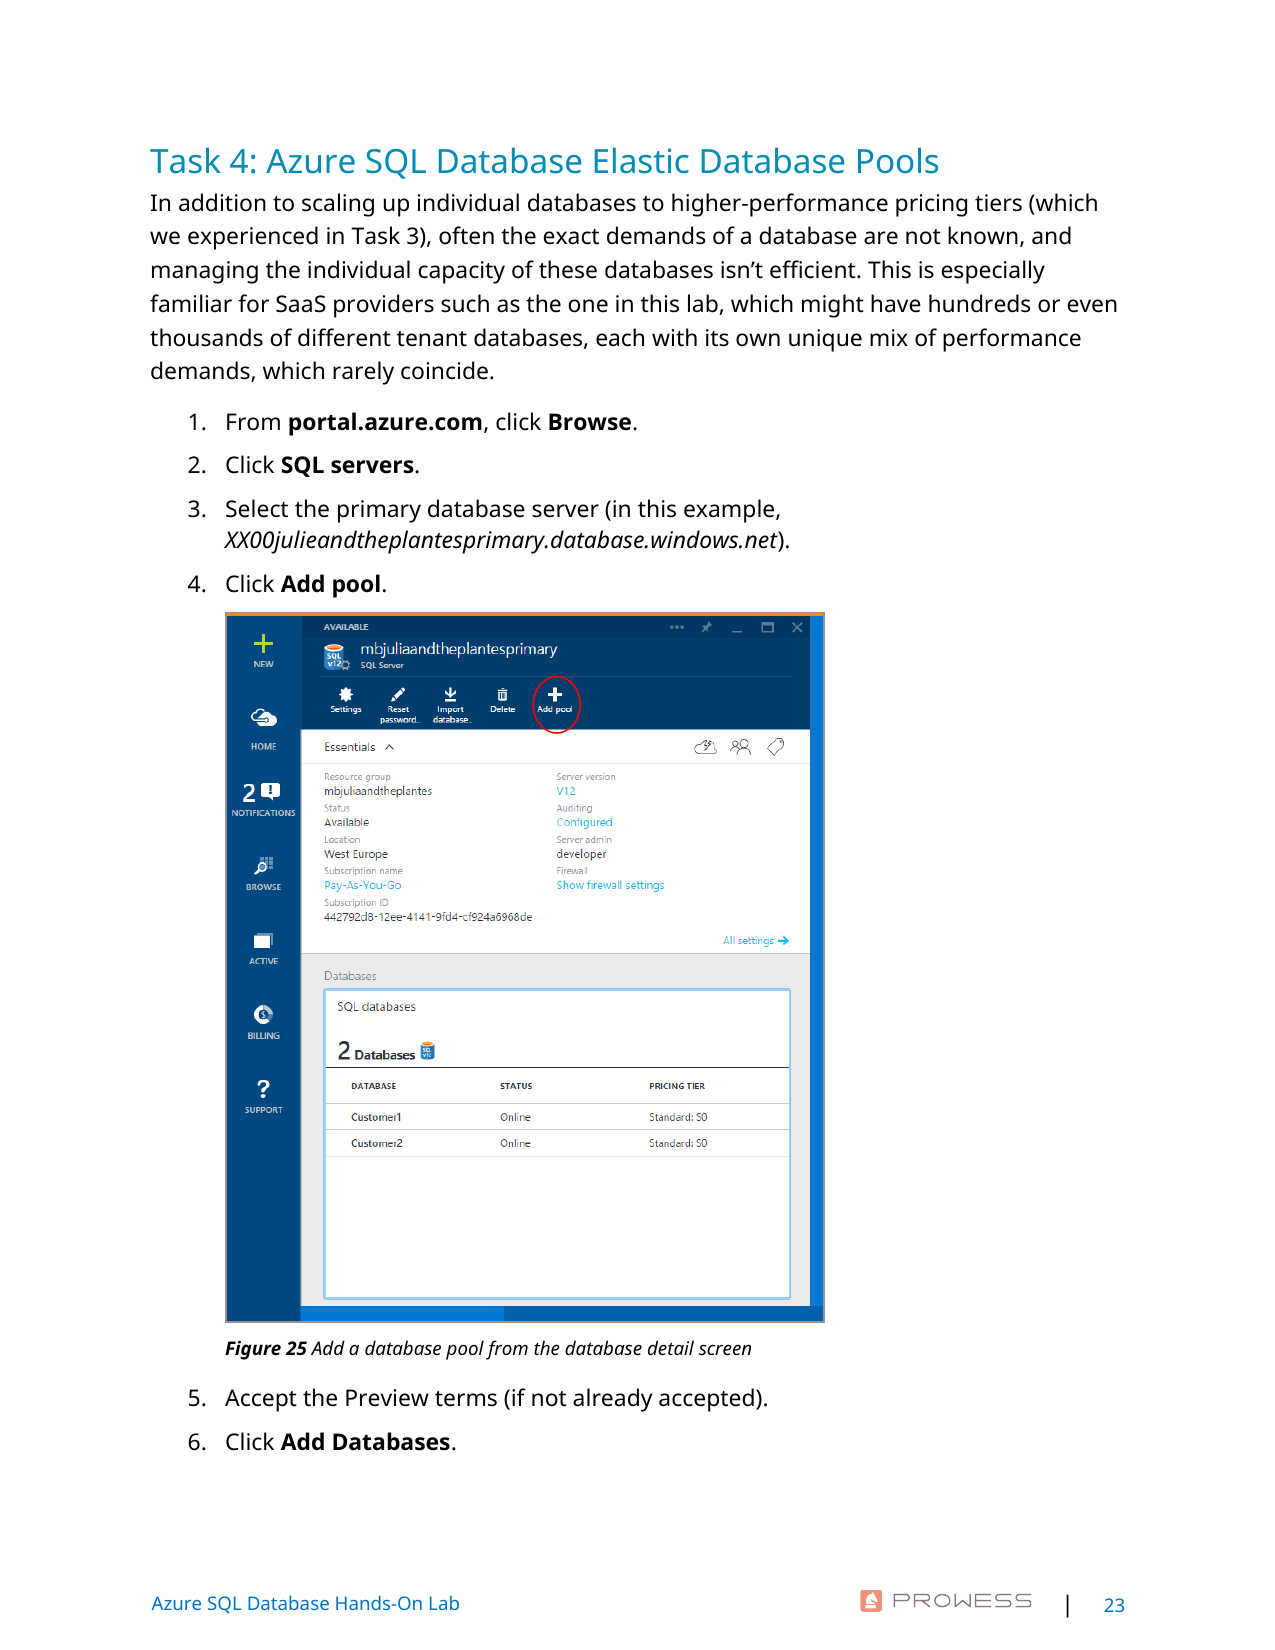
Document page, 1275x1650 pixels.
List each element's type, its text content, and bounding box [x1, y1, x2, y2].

text Accept the Preview terms (if not already accepted). [187, 1382, 1125, 1413]
text Figure 25 Add a database pool from the database detail screen [225, 1335, 1125, 1361]
picture [860, 1590, 1032, 1612]
text Click Add Databases. [187, 1426, 1125, 1457]
text Click Add pool. [187, 568, 1125, 599]
list From portal.azure.com, click Browse. [187, 406, 1125, 437]
list Click SQL servers. [187, 449, 1125, 481]
picture [227, 613, 823, 1321]
text Select the primary database server (in this example, XX00julieandtheplantesprimary.database.windows.net). [187, 493, 1125, 556]
text In addition to scaling up individual databases to higher-performance pricing tiers (which we experienced in Task 3), often the exact demands of a database are not known, and managing the individual capacity of these databases isn’t efficient. This is especially familiar for SaaS providers such as the one in this lab, which might have hundreds or even thousands of different tenant databases, each with its own unique mix of performance demands, which rarely coincide. [150, 186, 1125, 386]
subtitle Task 4: Azure SQL Database Elastic Database Pools [150, 137, 1125, 183]
